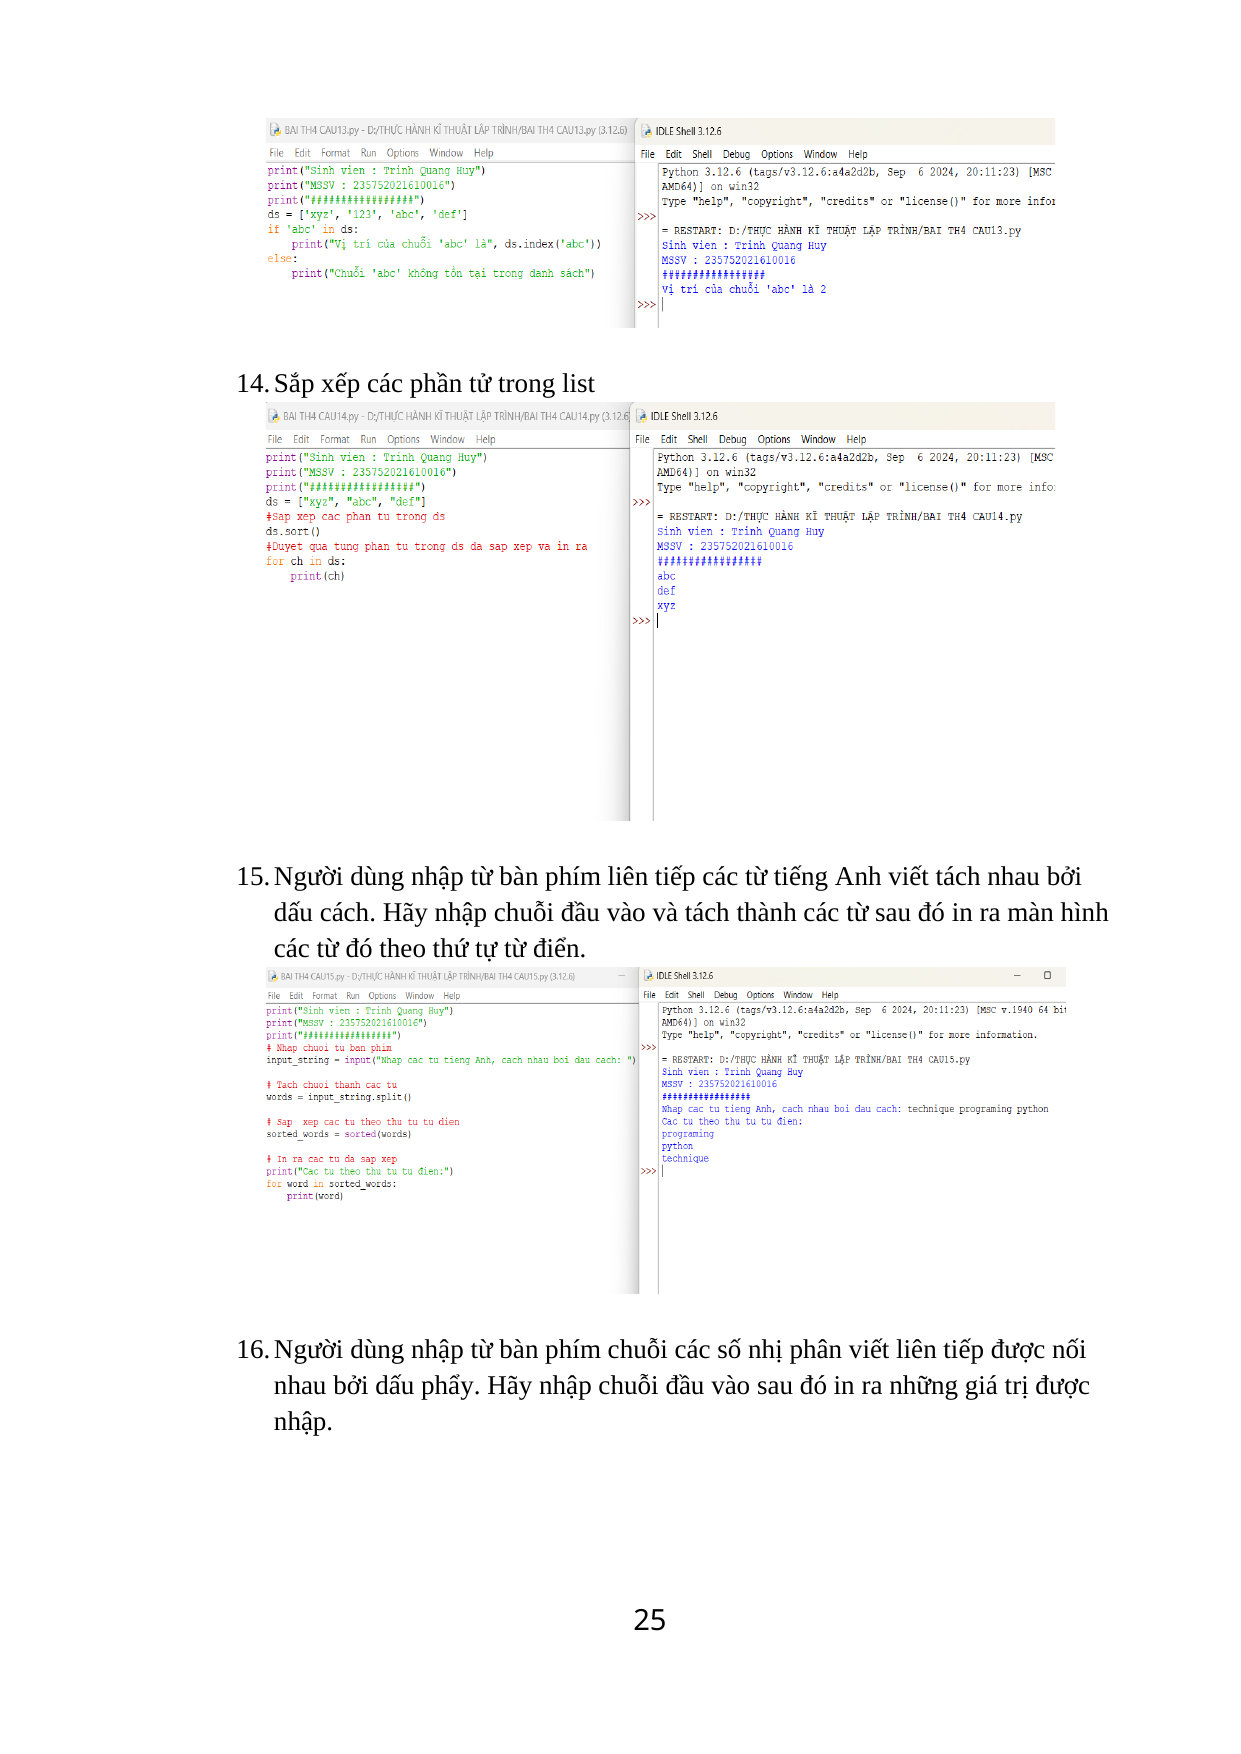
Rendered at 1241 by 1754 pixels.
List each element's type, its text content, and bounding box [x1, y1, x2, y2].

picture [265, 402, 1056, 821]
picture [265, 118, 1056, 328]
list Người dùng nhập từ bàn phím liên tiếp các từ tiếng Anh viết tách nhau bởi dấu cách. Hãy nhập chuỗi đầu vào và tách thành các từ sau đó in ra màn hình các từ đó theo thứ tự từ điển. [236, 860, 1122, 963]
list Người dùng nhập từ bàn phím chuỗi các số nhị phân viết liên tiếp được nối nhau bởi dấu phẩy. Hãy nhập chuỗi đầu vào sau đó in ra những giá trị được nhập. [236, 1334, 1122, 1436]
list Sắp xếp các phần tử trong list [236, 367, 1122, 398]
picture [265, 967, 1066, 1294]
